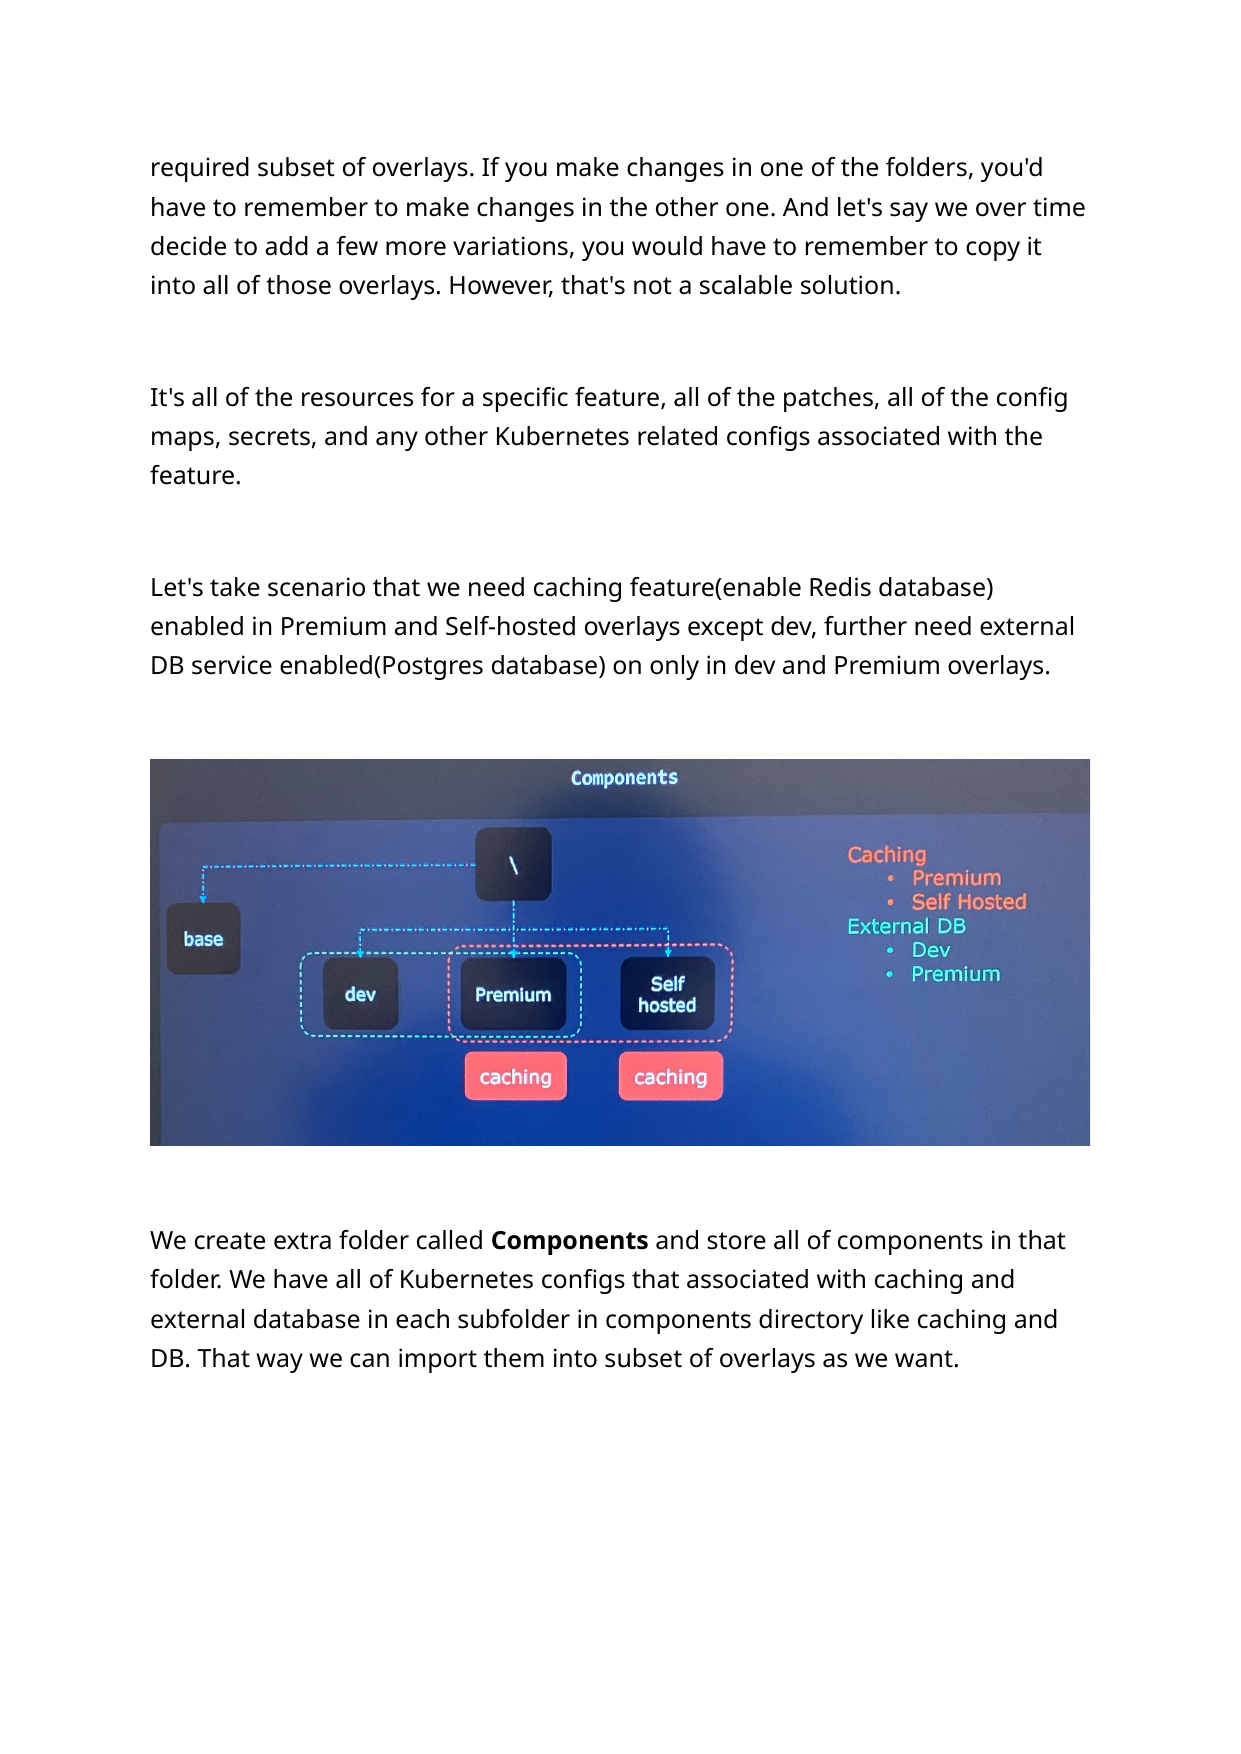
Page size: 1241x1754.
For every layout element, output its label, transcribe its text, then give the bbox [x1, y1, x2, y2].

text Let's take scenario that we need caching feature(enable Redis database) enabled in Premium and Self-hosted overlays except dev, further need external DB service enabled(Postgres database) on only in dev and Premium overlays. [150, 569, 1090, 682]
picture [150, 759, 1091, 1146]
text We create extra folder called Components and store all of components in that folder. We have all of Kubernetes configs that associated with caching and external database in each subfolder in components directory like caching and DB. That way we can import them into subset of overlays as we want. [150, 1223, 1090, 1374]
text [150, 150, 1090, 302]
text It's all of the resources for a specific feature, all of the patches, all of the config maps, secrets, and any other Kubernetes related configs associated with the feature. [150, 379, 1090, 492]
